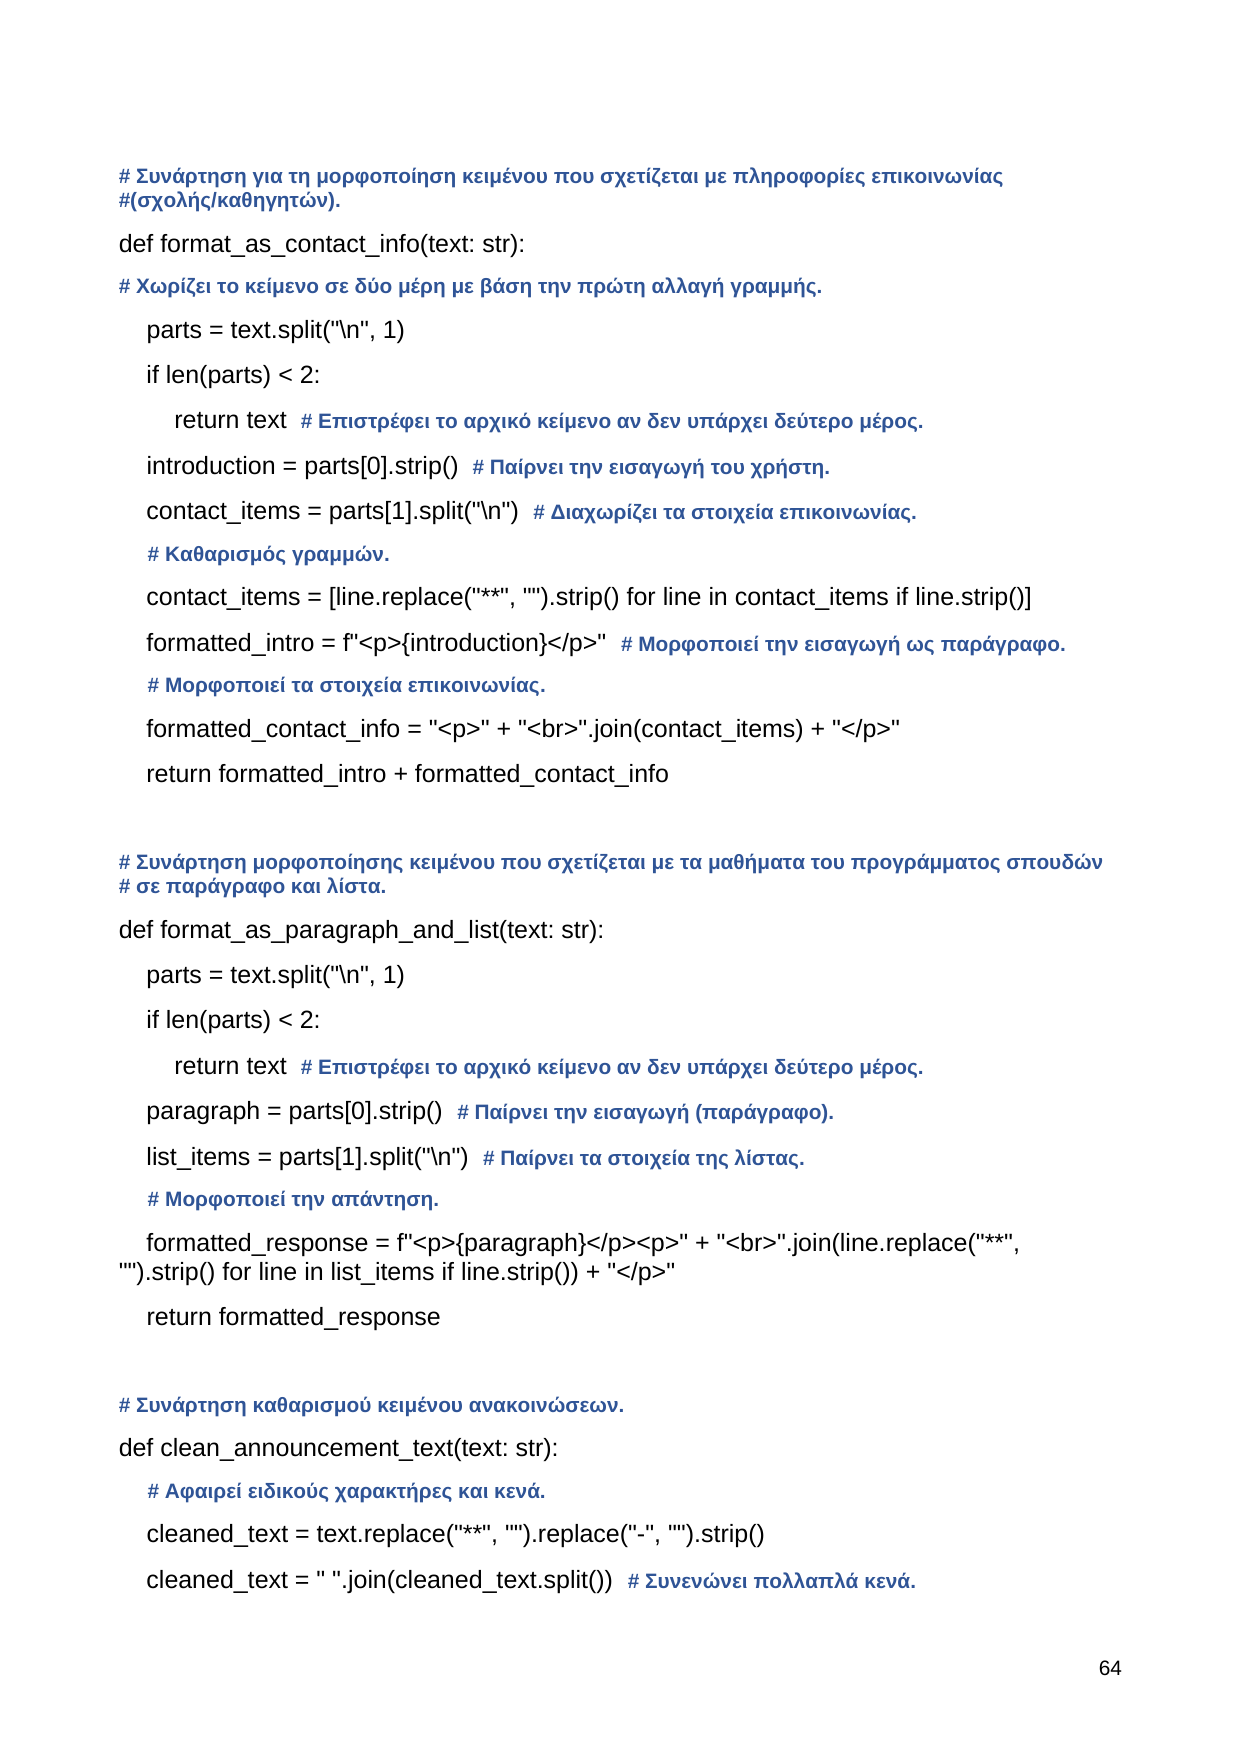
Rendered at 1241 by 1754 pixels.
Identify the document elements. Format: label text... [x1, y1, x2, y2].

text return formatted_response [118, 1302, 1122, 1331]
text def format_as_paragraph_and_list(text: str): [118, 914, 1122, 943]
text formatted_intro = f"<p>{introduction}</p>" # Μορφοποιεί την εισαγωγή ως παράγραφο. [118, 628, 1122, 656]
text parts = text.split("\n", 1) [118, 314, 1122, 343]
text # Καθαρισμός γραμμών. [118, 542, 1122, 566]
text cleaned_text = " ".join(cleaned_text.split()) # Συνενώνει πολλαπλά κενά. [118, 1565, 1122, 1593]
text # Αφαιρεί ειδικούς χαρακτήρες και κενά. [118, 1479, 1122, 1503]
text formatted_response = f"<p>{paragraph}</p><p>" + "<br>".join(line.replace("**", "").strip() for line in list_items if line.strip()) + "</p>" [118, 1228, 1122, 1285]
text # Μορφοποιεί τα στοιχεία επικοινωνίας. [118, 673, 1122, 697]
text formatted_contact_info = "<p>" + "<br>".join(contact_items) + "</p>" [118, 714, 1122, 742]
text return text # Επιστρέφει το αρχικό κείμενο αν δεν υπάρχει δεύτερο μέρος. [118, 1051, 1122, 1079]
text # Μορφοποιεί την απάντηση. [118, 1187, 1122, 1211]
text # Συνάρτηση μορφοποίησης κειμένου που σχετίζεται με τα μαθήματα του προγράμματος σπουδών # σε παράγραφο και λίστα. [118, 850, 1122, 898]
text def clean_announcement_text(text: str): [118, 1433, 1122, 1462]
text return formatted_intro + formatted_contact_info [118, 759, 1122, 788]
text # Συνάρτηση για τη μορφοποίηση κειμένου που σχετίζεται με πληροφορίες επικοινωνίας #(σχολής/καθηγητών). [118, 164, 1122, 212]
text contact_items = [line.replace("**", "").strip() for line in contact_items if line.strip()] [118, 582, 1122, 611]
text if len(parts) < 2: [118, 360, 1122, 389]
text cleaned_text = text.replace("**", "").replace("-", "").strip() [118, 1519, 1122, 1548]
text if len(parts) < 2: [118, 1005, 1122, 1034]
text # Συνάρτηση καθαρισμού κειμένου ανακοινώσεων. [118, 1393, 1122, 1417]
text introduction = parts[0].strip() # Παίρνει την εισαγωγή του χρήστη. [118, 451, 1122, 479]
text return text # Επιστρέφει το αρχικό κείμενο αν δεν υπάρχει δεύτερο μέρος. [118, 405, 1122, 434]
text contact_items = parts[1].split("\n") # Διαχωρίζει τα στοιχεία επικοινωνίας. [118, 496, 1122, 525]
text list_items = parts[1].split("\n") # Παίρνει τα στοιχεία της λίστας. [118, 1142, 1122, 1170]
text # Χωρίζει το κείμενο σε δύο μέρη με βάση την πρώτη αλλαγή γραμμής. [118, 274, 1122, 298]
text def format_as_contact_info(text: str): [118, 228, 1122, 257]
text paragraph = parts[0].strip() # Παίρνει την εισαγωγή (παράγραφο). [118, 1096, 1122, 1125]
text parts = text.split("\n", 1) [118, 960, 1122, 989]
